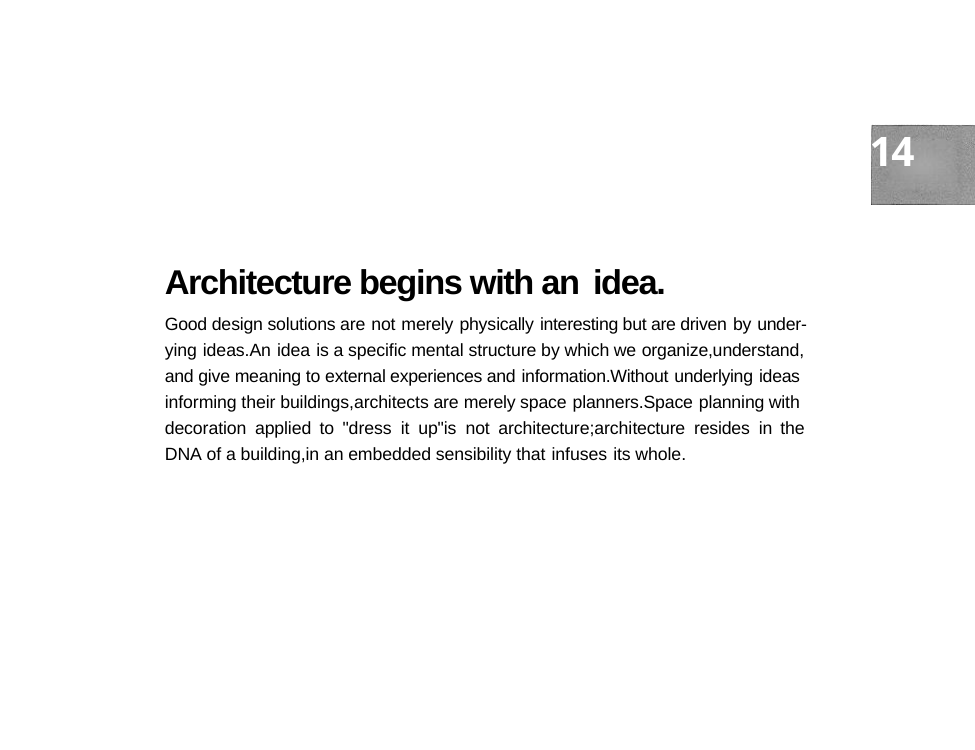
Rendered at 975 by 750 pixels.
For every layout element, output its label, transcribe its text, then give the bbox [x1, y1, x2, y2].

text Architecture begins with an idea. [164, 269, 974, 301]
text and give meaning to external experiences and information.Without underlying ideas [164, 367, 974, 391]
text informing their buildings,architects are merely space planners.Space planning with [164, 393, 974, 417]
text ying ideas.An idea is a specific mental structure by which we organize,understand, [164, 341, 974, 365]
text DNA of a building,in an embedded sensibility that infuses its whole. [164, 445, 974, 469]
picture [871, 124, 975, 205]
text Good design solutions are not merely physically interesting but are driven by under- [164, 314, 974, 341]
text decoration applied to "dress it up"is not architecture;architecture resides in the [164, 419, 974, 443]
